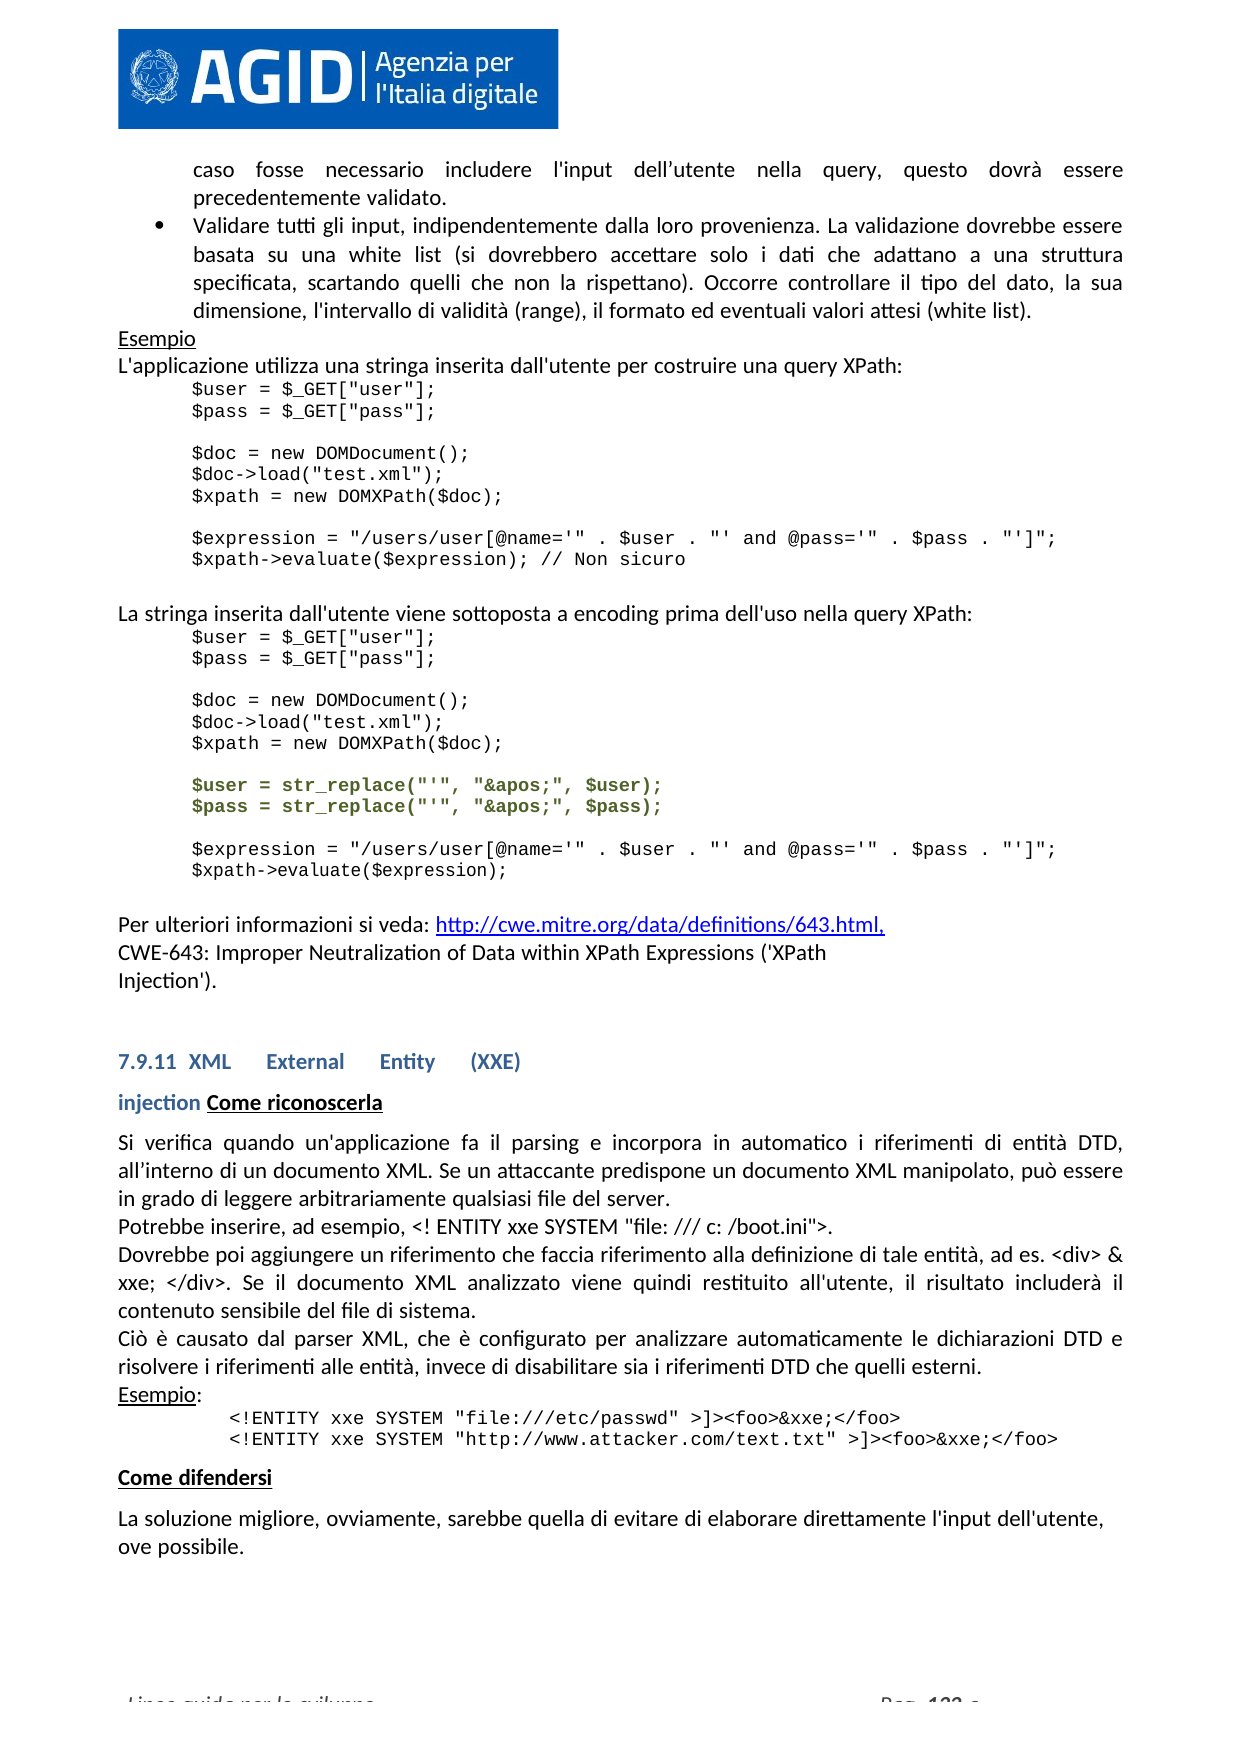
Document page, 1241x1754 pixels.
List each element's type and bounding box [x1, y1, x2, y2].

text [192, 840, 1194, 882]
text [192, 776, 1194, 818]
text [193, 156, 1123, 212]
picture [118, 29, 559, 129]
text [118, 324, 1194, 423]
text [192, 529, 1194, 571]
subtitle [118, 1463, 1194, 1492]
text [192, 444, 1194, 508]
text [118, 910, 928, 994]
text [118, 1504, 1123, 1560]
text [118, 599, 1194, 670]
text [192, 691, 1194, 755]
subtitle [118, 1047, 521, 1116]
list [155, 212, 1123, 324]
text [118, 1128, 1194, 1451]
